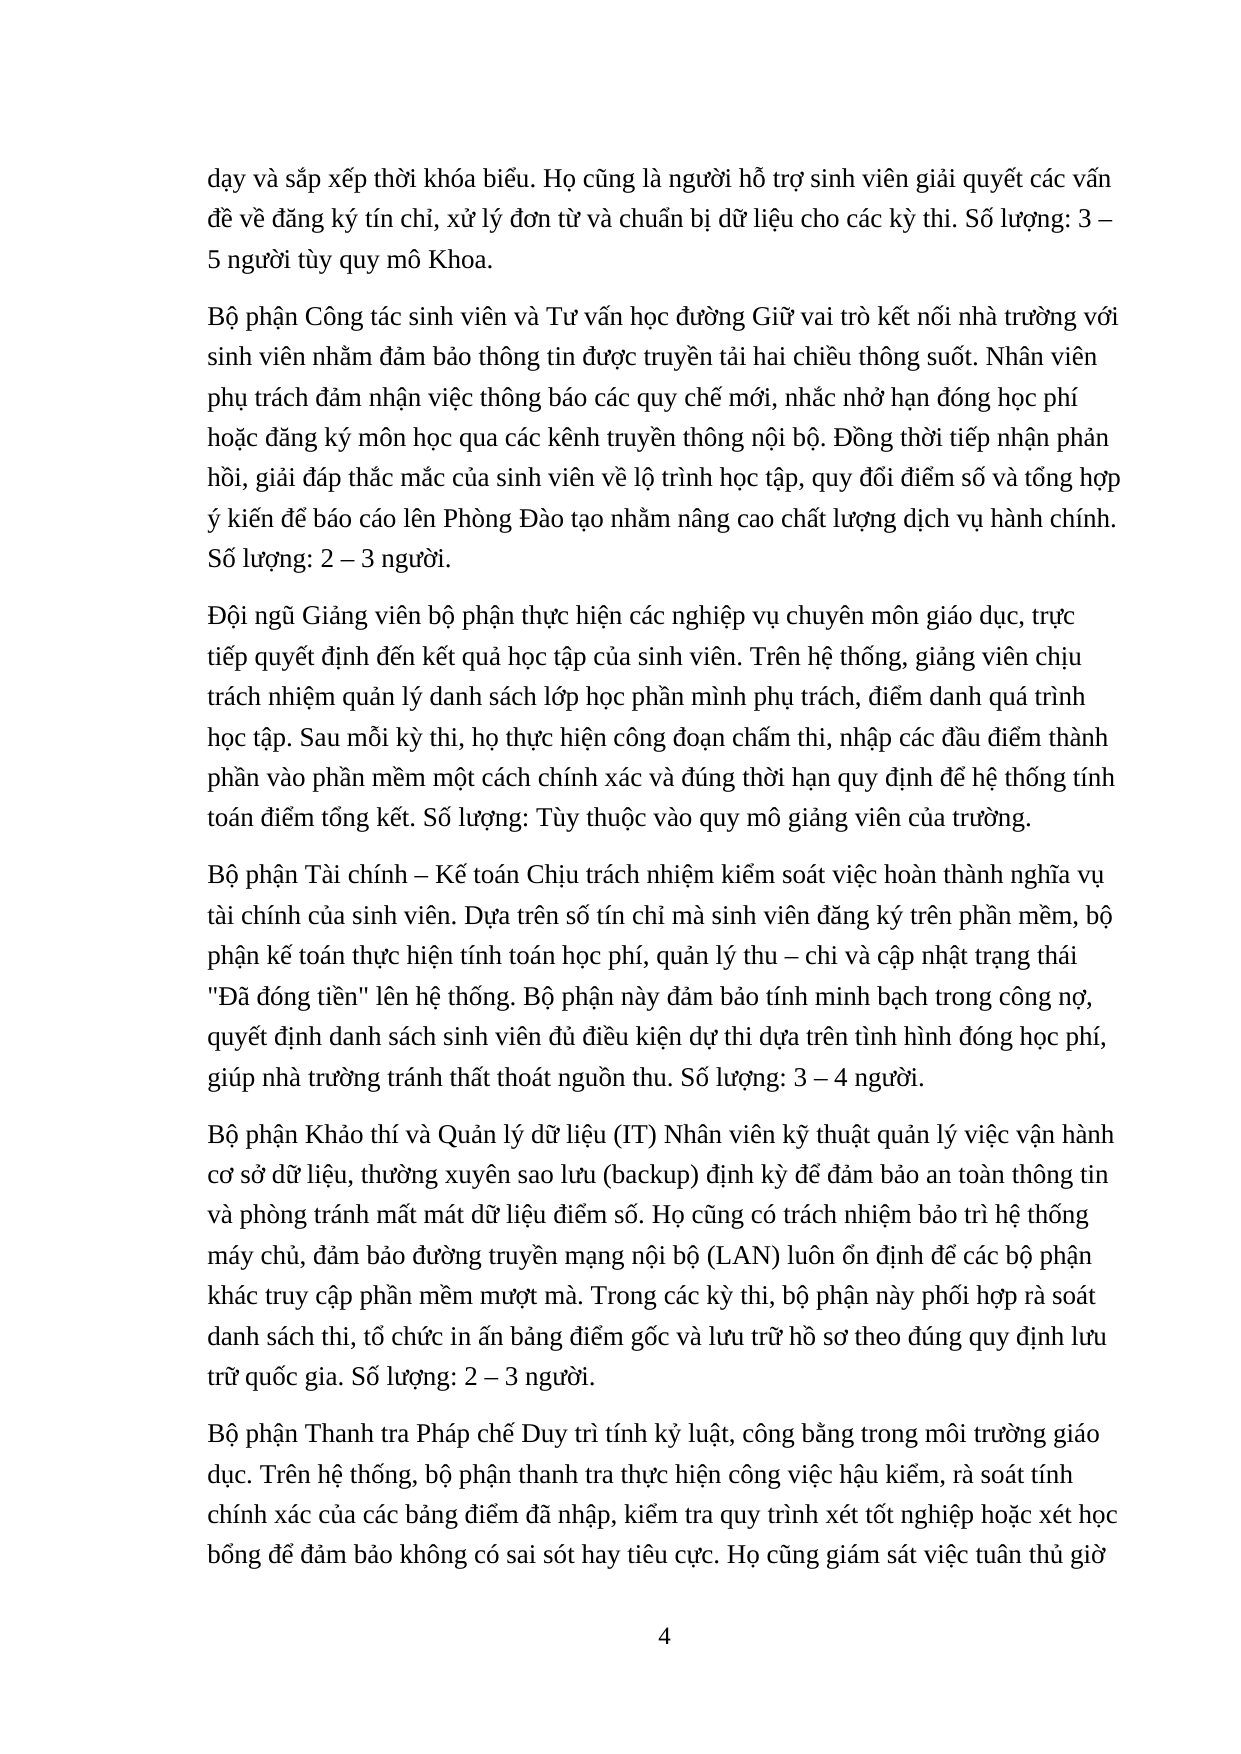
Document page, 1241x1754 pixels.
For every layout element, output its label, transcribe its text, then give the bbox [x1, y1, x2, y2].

text Đội ngũ Giảng viên bộ phận thực hiện các nghiệp vụ chuyên môn giáo dục, trực tiếp quyết định đến kết quả học tập của sinh viên. Trên hệ thống, giảng viên chịu trách nhiệm quản lý danh sách lớp học phần mình phụ trách, điểm danh quá trình học tập. Sau mỗi kỳ thi, họ thực hiện công đoạn chấm thi, nhập các đầu điểm thành phần vào phần mềm một cách chính xác và đúng thời hạn quy định để hệ thống tính toán điểm tổng kết. Số lượng: Tùy thuộc vào quy mô giảng viên của trường. [207, 599, 1122, 833]
text Bộ phận Công tác sinh viên và Tư vấn học đường Giữ vai trò kết nối nhà trường với sinh viên nhằm đảm bảo thông tin được truyền tải hai chiều thông suốt. Nhân viên phụ trách đảm nhận việc thông báo các quy chế mới, nhắc nhở hạn đóng học phí hoặc đăng ký môn học qua các kênh truyền thông nội bộ. Đồng thời tiếp nhận phản hồi, giải đáp thắc mắc của sinh viên về lộ trình học tập, quy đổi điểm số và tổng hợp ý kiến để báo cáo lên Phòng Đào tạo nhằm nâng cao chất lượng dịch vụ hành chính. Số lượng: 2 – 3 người. [207, 300, 1122, 573]
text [207, 1417, 1122, 1570]
text Bộ phận Tài chính – Kế toán Chịu trách nhiệm kiểm soát việc hoàn thành nghĩa vụ tài chính của sinh viên. Dựa trên số tín chỉ mà sinh viên đăng ký trên phần mềm, bộ phận kế toán thực hiện tính toán học phí, quản lý thu – chi và cập nhật trạng thái "Đã đóng tiền" lên hệ thống. Bộ phận này đảm bảo tính minh bạch trong công nợ, quyết định danh sách sinh viên đủ điều kiện dự thi dựa trên tình hình đóng học phí, giúp nhà trường tránh thất thoát nguồn thu. Số lượng: 3 – 4 người. [207, 859, 1122, 1092]
text Bộ phận Khảo thí và Quản lý dữ liệu (IT) Nhân viên kỹ thuật quản lý việc vận hành cơ sở dữ liệu, thường xuyên sao lưu (backup) định kỳ để đảm bảo an toàn thông tin và phòng tránh mất mát dữ liệu điểm số. Họ cũng có trách nhiệm bảo trì hệ thống máy chủ, đảm bảo đường truyền mạng nội bộ (LAN) luôn ổn định để các bộ phận khác truy cập phần mềm mượt mà. Trong các kỳ thi, bộ phận này phối hợp rà soát danh sách thi, tổ chức in ấn bảng điểm gốc và lưu trữ hồ sơ theo đúng quy định lưu trữ quốc gia. Số lượng: 2 – 3 người. [207, 1118, 1122, 1391]
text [207, 162, 1122, 274]
